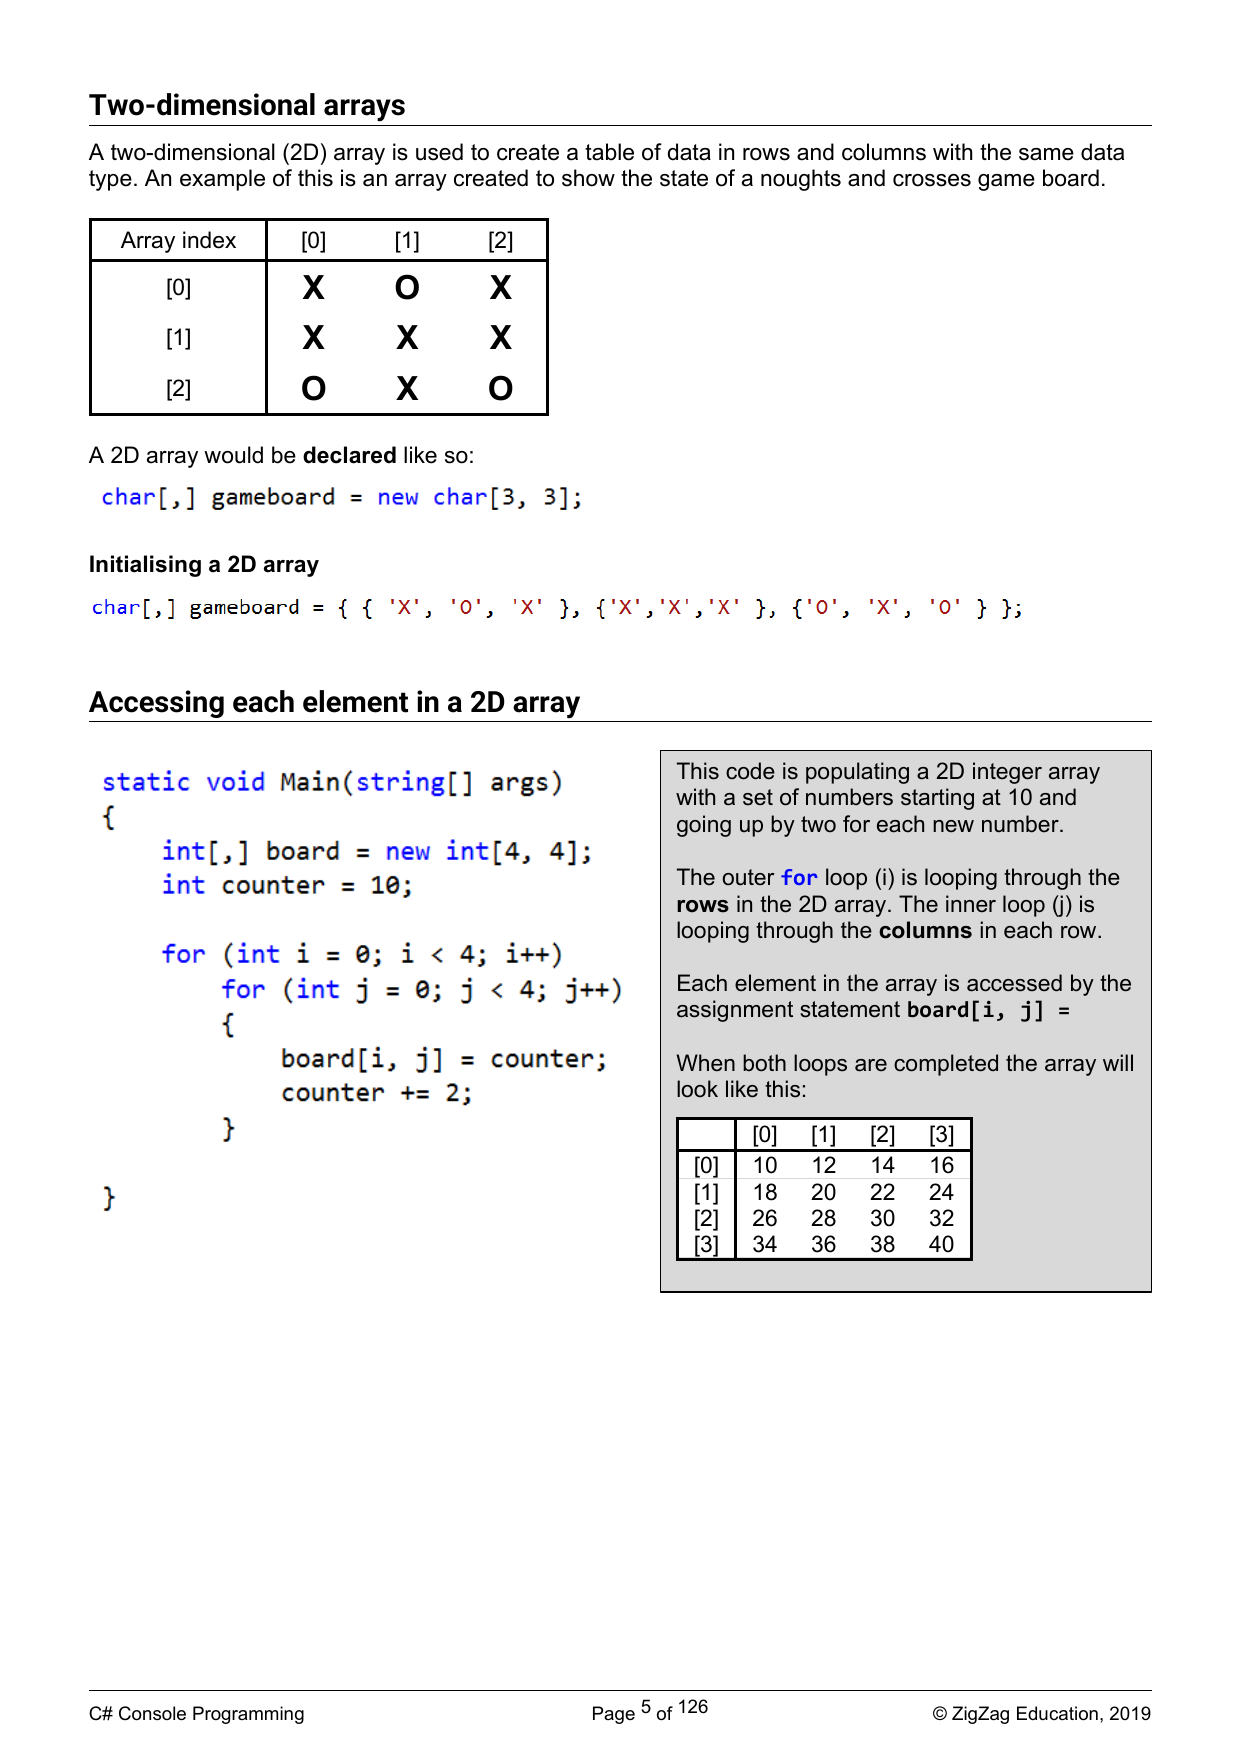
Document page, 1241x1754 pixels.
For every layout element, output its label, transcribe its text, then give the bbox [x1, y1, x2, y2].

table_cell X [454, 262, 546, 312]
table_cell O [360, 262, 454, 312]
table_cell X [360, 312, 454, 363]
table_header [2] [454, 221, 546, 259]
table_cell O [268, 363, 360, 413]
table_cell [0] [92, 262, 265, 312]
text A two-dimensional (2D) array is used to create a table of data in rows and columns with the same data type. An example of this is an array created to show the state of a noughts and crosses game board. [89, 138, 1152, 191]
table_cell X [360, 363, 454, 413]
table_cell [2] [92, 363, 265, 413]
table_header [1] [360, 221, 454, 259]
text A 2D array would be declared like so: [89, 442, 1152, 469]
table_cell X [454, 312, 546, 363]
table_cell X [268, 312, 360, 363]
table_header [0] [268, 221, 360, 259]
table_cell [1] [92, 312, 265, 363]
table_cell O [454, 363, 546, 413]
picture [88, 577, 1029, 633]
picture [88, 468, 593, 525]
table_header Array index [92, 221, 265, 259]
picture [88, 761, 653, 1226]
table_cell X [268, 262, 360, 312]
subtitle Accessing each element in a 2D array [89, 685, 1152, 721]
subtitle Two-dimensional arrays [89, 89, 1152, 125]
